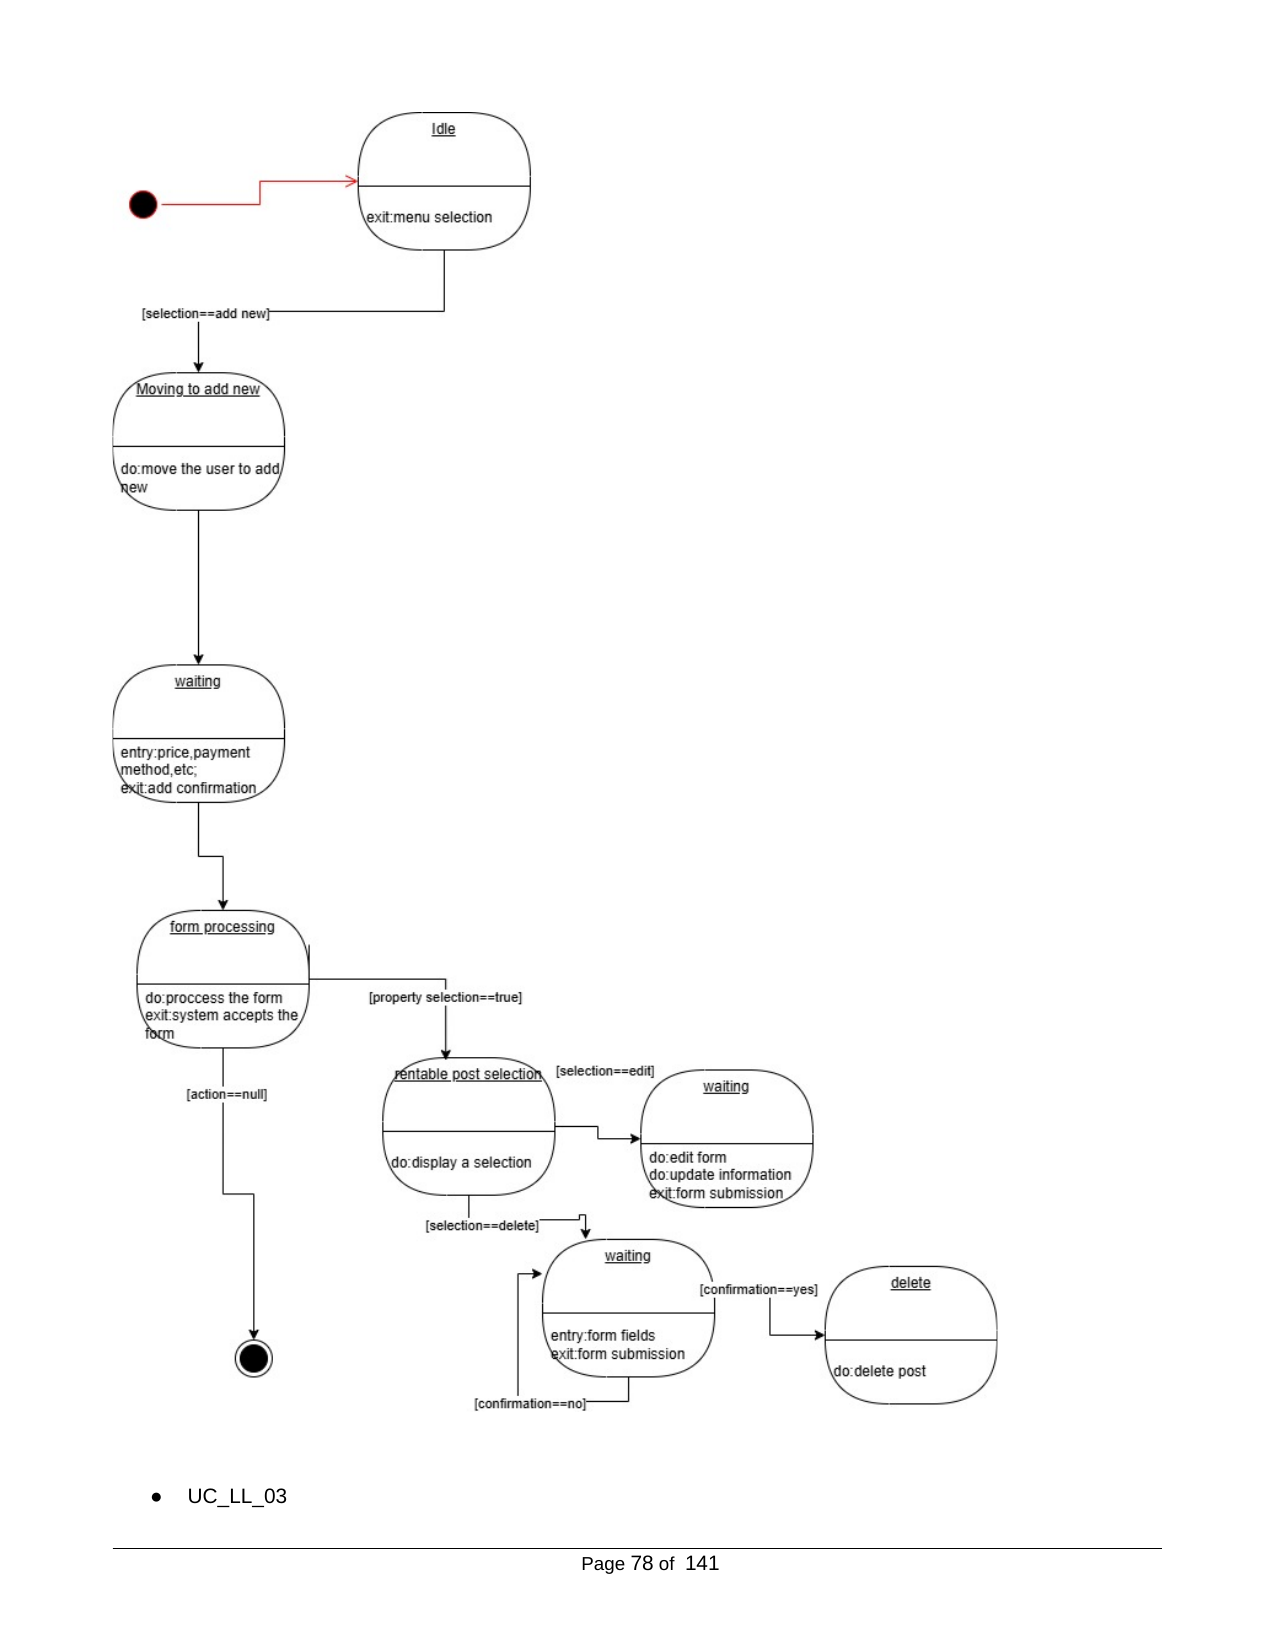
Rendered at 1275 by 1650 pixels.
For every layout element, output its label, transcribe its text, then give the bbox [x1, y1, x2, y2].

list UC_LL_03 [150, 1483, 1162, 1507]
picture [112, 112, 998, 1412]
